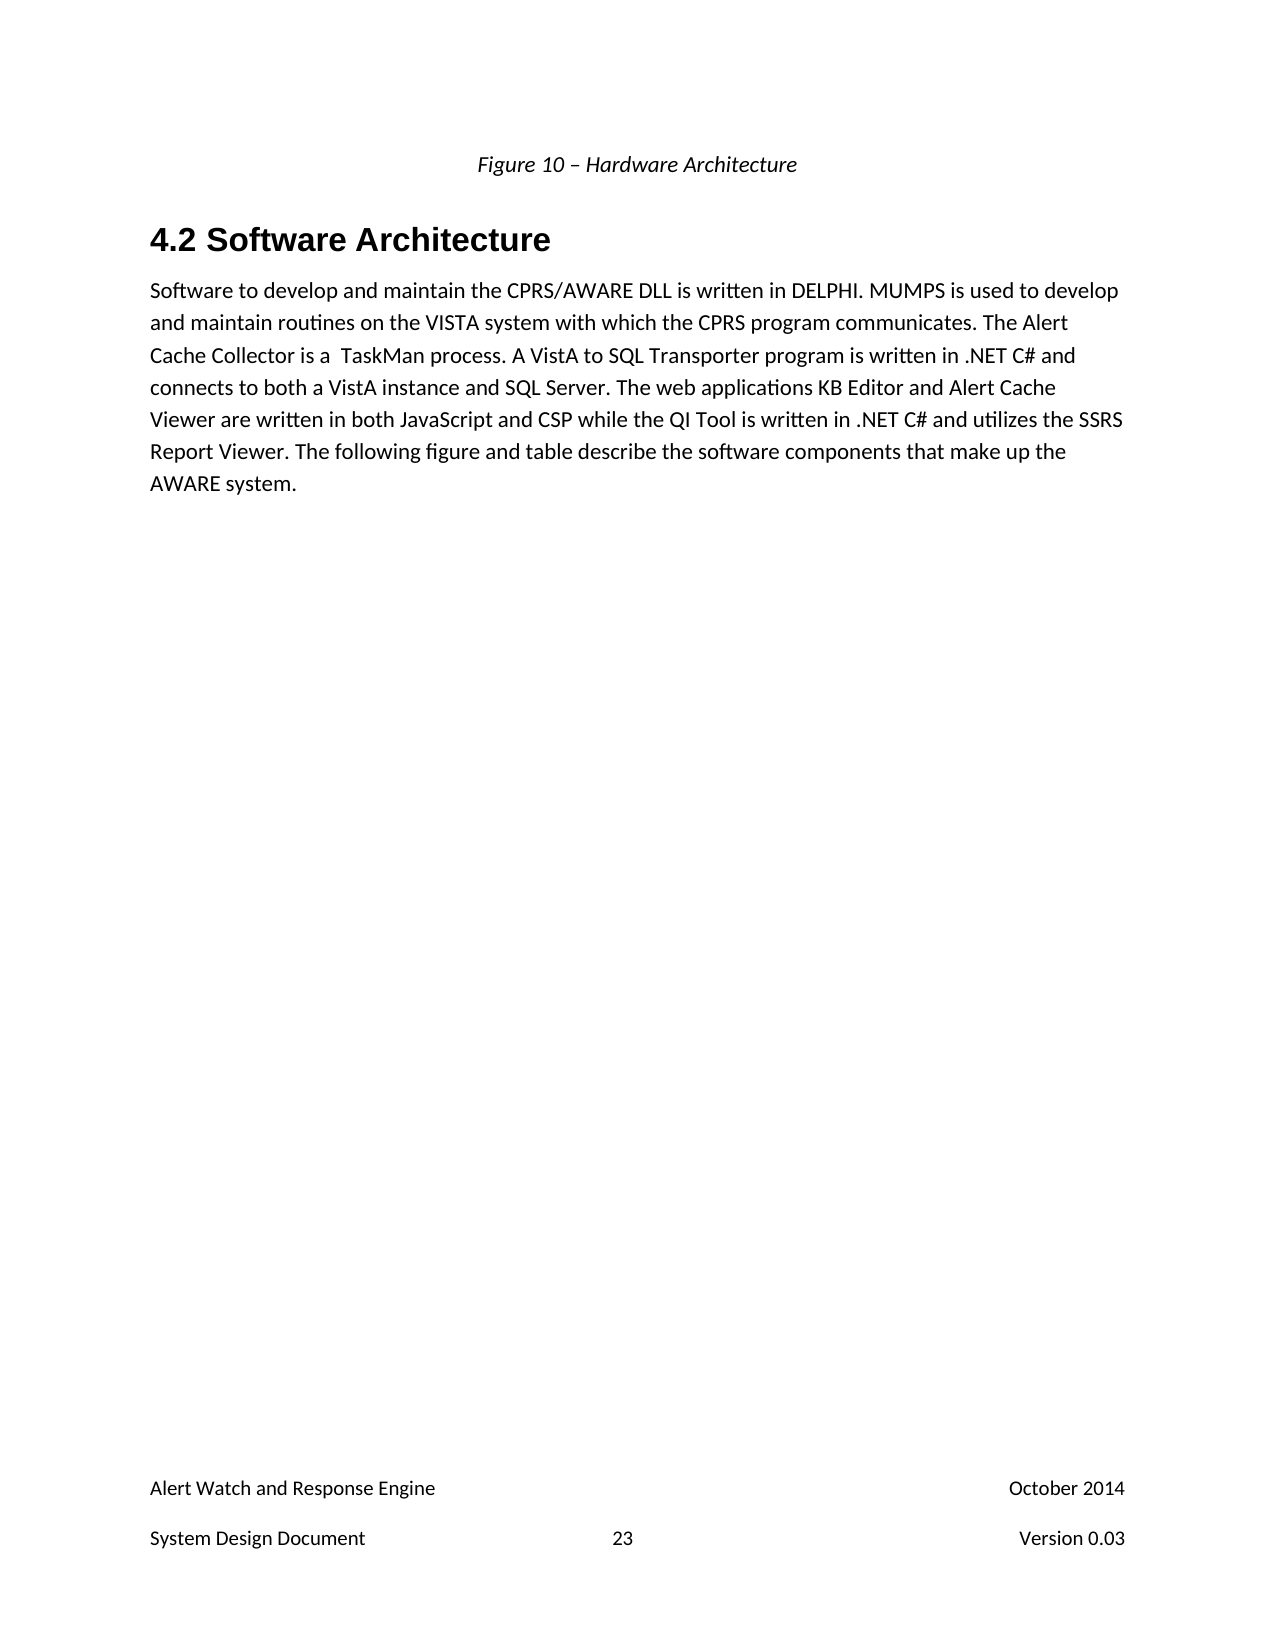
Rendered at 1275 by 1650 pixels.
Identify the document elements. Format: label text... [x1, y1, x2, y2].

text Software to develop and maintain the CPRS/AWARE DLL is written in DELPHI. MUMPS is used to develop and maintain routines on the VISTA system with which the CPRS program communicates. The Alert Cache Collector is a TaskMan process. A VistA to SQL Transporter program is written in .NET C# and connects to both a VistA instance and SQL Server. The web applications KB Editor and Alert Cache Viewer are written in both JavaScript and CSP while the QI Tool is written in .NET C# and utilizes the SSRS Report Viewer. The following figure and table describe the software components that make up the AWARE system. [150, 276, 1125, 497]
subtitle Software Architecture [150, 220, 1125, 258]
